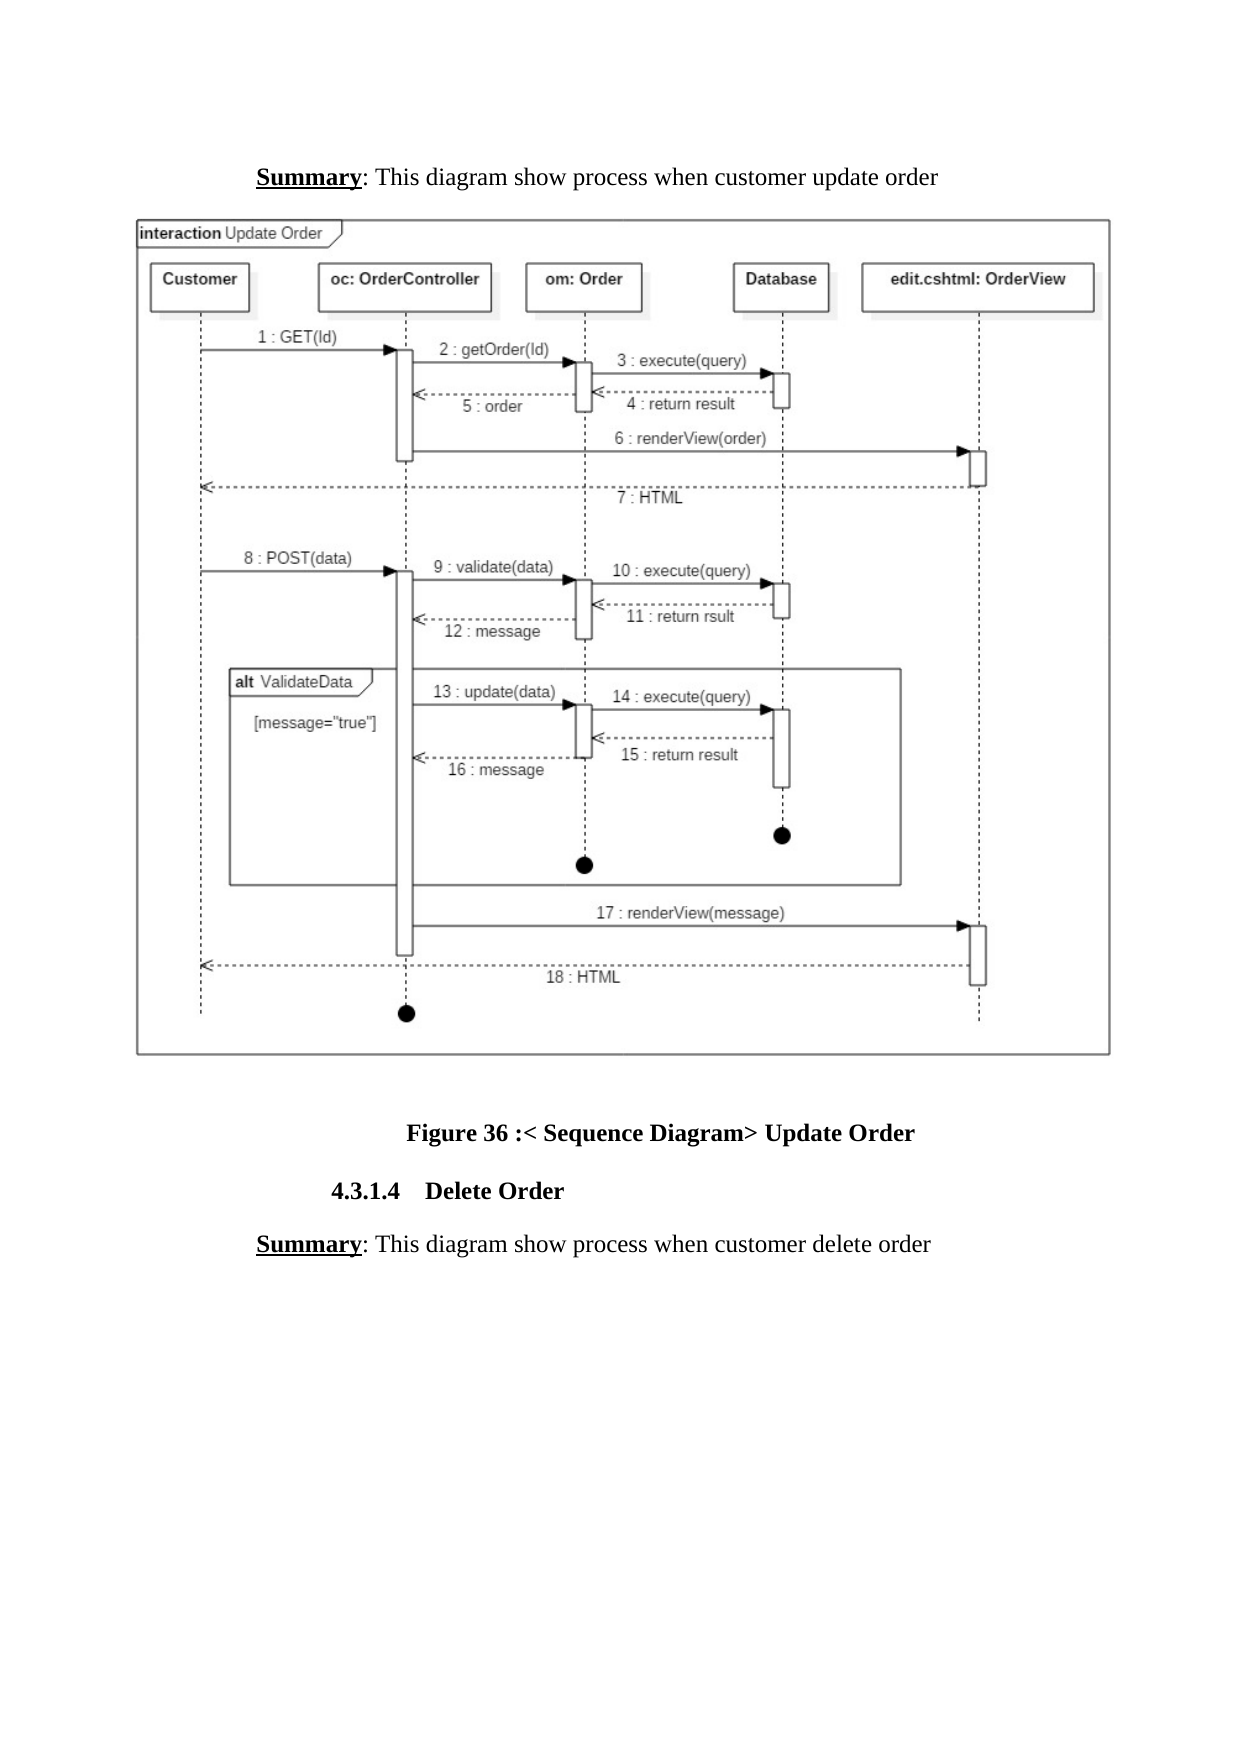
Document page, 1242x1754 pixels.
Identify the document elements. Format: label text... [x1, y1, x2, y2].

picture [125, 209, 1155, 1099]
text 4.3.1.4 Delete Order [331, 1176, 1169, 1205]
text Summary: This diagram show process when customer delete order [181, 1229, 1169, 1258]
text Figure 36 :< Sequence Diagram> Update Order [388, 191, 1169, 1147]
text Summary: This diagram show process when customer update order [181, 162, 1169, 191]
